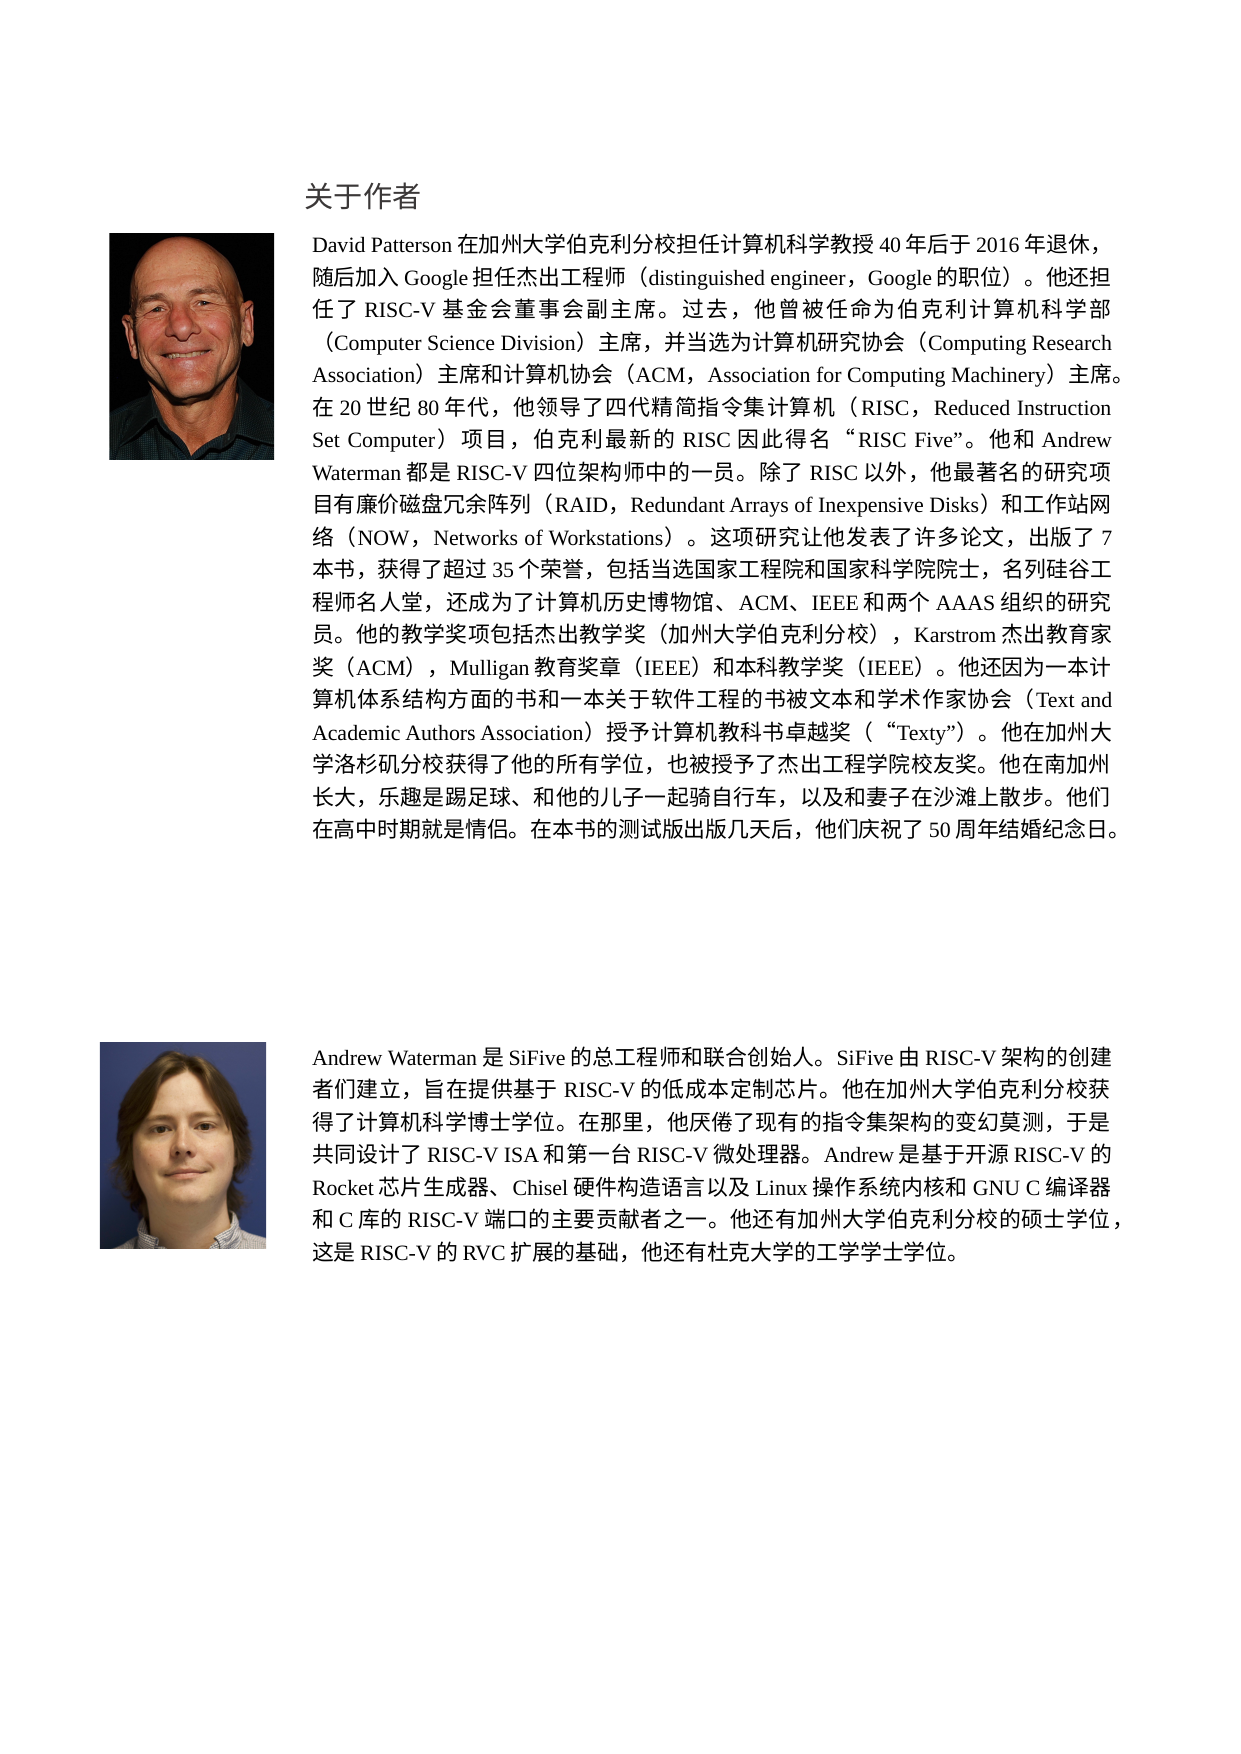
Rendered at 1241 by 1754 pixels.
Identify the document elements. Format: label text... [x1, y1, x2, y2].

text 关于作者 [246, 162, 1112, 227]
text Andrew Waterman是SiFive的总工程师和联合创始人。SiFive由RISC-V架构的创建者们建立，旨在提供基于RISC-V的低成本定制芯片。他在加州大学伯克利分校获得了计算机科学博士学位。在那里，他厌倦了现有的指令集架构的变幻莫测，于是共同设计了RISC-V ISA和第一台RISC-V微处理器。Andrew是基于开源RISC-V的Rocket芯片生成器、Chisel硬件构造语言以及Linux操作系统内核和GNU C编译器和C库的RISC-V端口的主要贡献者之一。他还有加州大学伯克利分校的硕士学位，这是RISC-V的RVC扩展的基础，他还有杜克大学的工学学士学位。 [312, 1039, 1112, 1267]
text David Patterson在加州大学伯克利分校担任计算机科学教授40年后于2016年退休，随后加入Google担任杰出工程师（distinguished engineer，Google的职位）。他还担任了RISC-V基金会董事会副主席。过去，他曾被任命为伯克利计算机科学部（Computer Science Division）主席，并当选为计算机研究协会（Computing Research Association）主席和计算机协会（ACM，Association for Computing Machinery）主席。在20世纪80年代，他领导了四代精简指令集计算机（RISC，Reduced Instruction Set Computer）项目，伯克利最新的RISC因此得名“RISC Five”。他和Andrew Waterman都是RISC-V四位架构师中的一员。除了RISC以外，他最著名的研究项目有廉价磁盘冗余阵列（RAID，Redundant Arrays of Inexpensive Disks）和工作站网络（NOW，Networks of Workstations）。这项研究让他发表了许多论文，出版了7本书，获得了超过35个荣誉，包括当选国家工程院和国家科学院院士，名列硅谷工程师名人堂，还成为了计算机历史博物馆、ACM、IEEE和两个AAAS组织的研究员。他的教学奖项包括杰出教学奖（加州大学伯克利分校），Karstrom杰出教育家奖（ACM），Mulligan教育奖章（IEEE）和本科教学奖（IEEE）。他还因为一本计算机体系结构方面的书和一本关于软件工程的书被文本和学术作家协会（Text and Academic Authors Association）授予计算机教科书卓越奖（“Texty”）。他在加州大学洛杉矶分校获得了他的所有学位，也被授予了杰出工程学院校友奖。他在南加州长大，乐趣是踢足球、和他的儿子一起骑自行车，以及和妻子在沙滩上散步。他们在高中时期就是情侣。在本书的测试版出版几天后，他们庆祝了50周年结婚纪念日。 [312, 227, 1112, 844]
